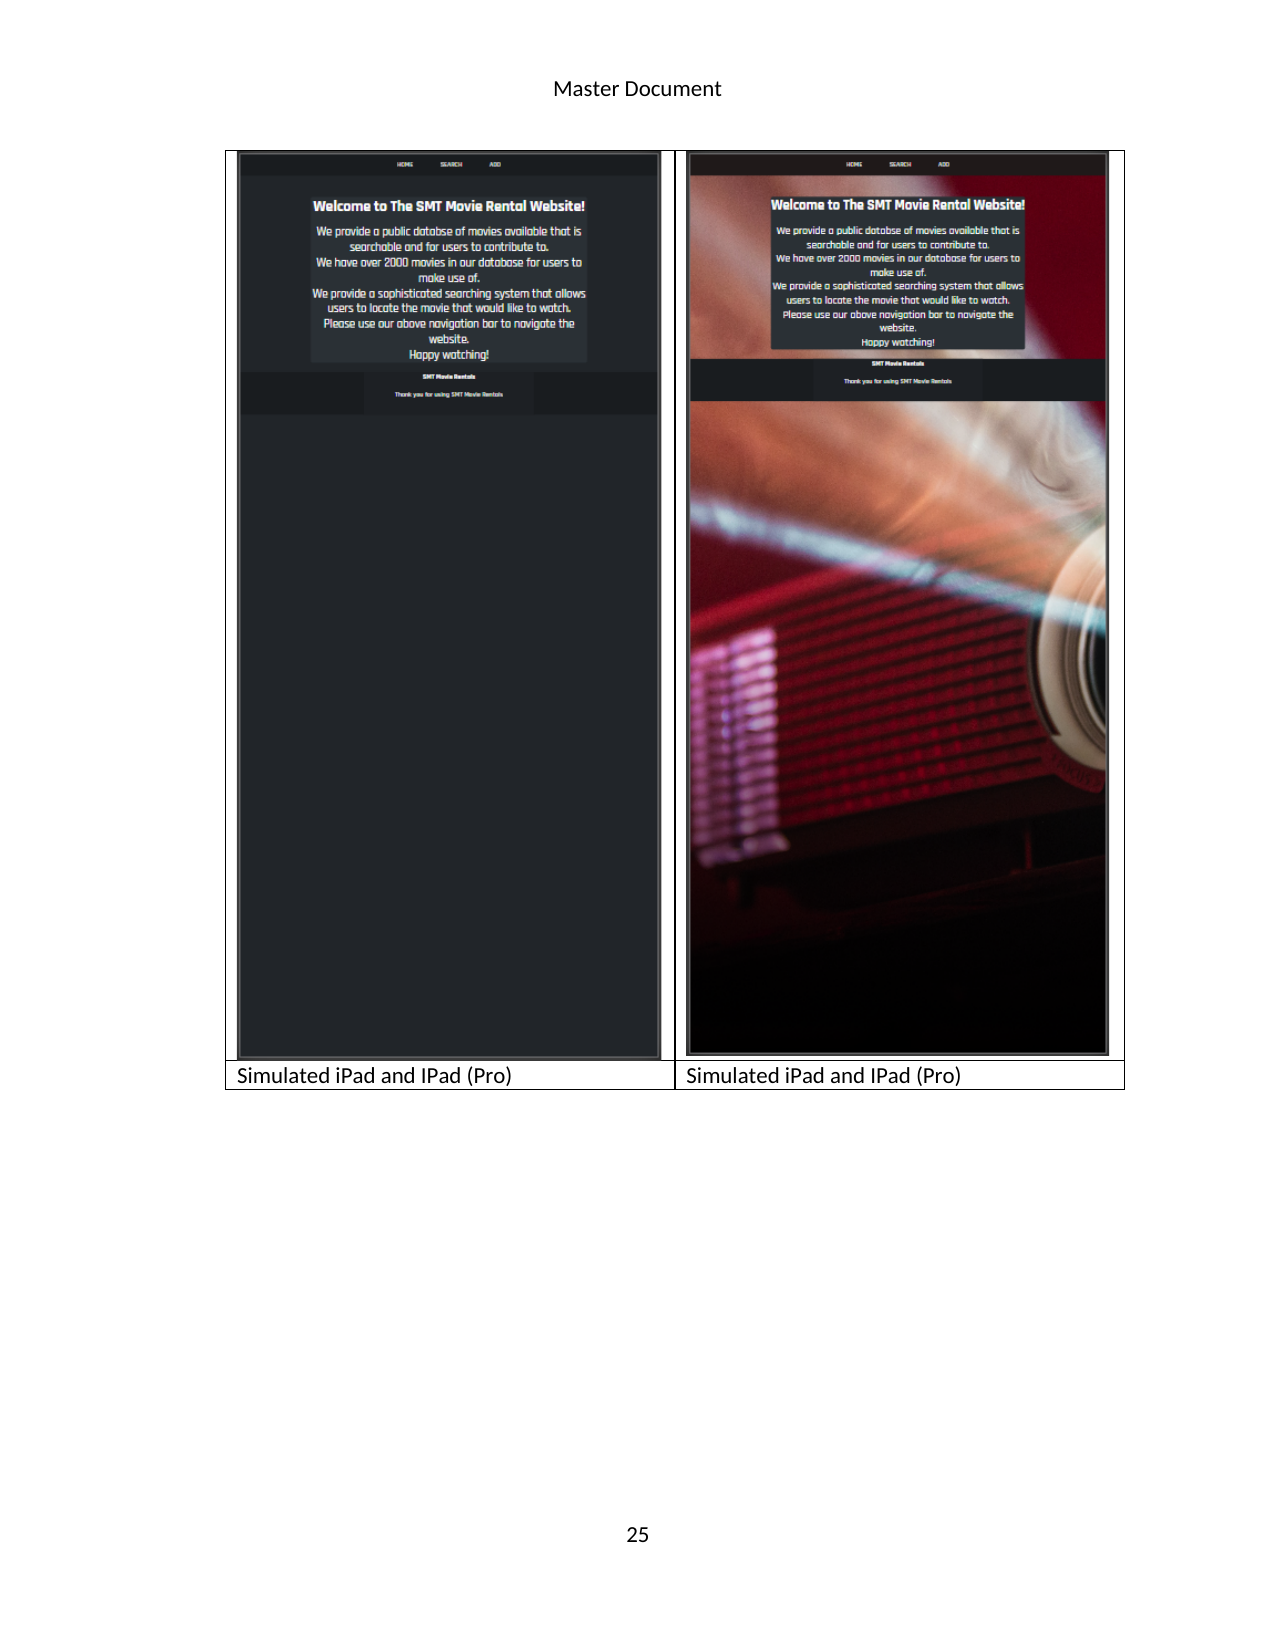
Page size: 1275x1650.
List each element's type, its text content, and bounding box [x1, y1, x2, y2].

table_cell Simulated iPad and IPad (Pro) [676, 1061, 1124, 1089]
picture [236, 151, 662, 1061]
table_cell [662, 151, 674, 1060]
table_cell [676, 151, 1124, 1060]
table_cell Simulated iPad and IPad (Pro) [226, 1061, 674, 1089]
picture [686, 151, 1110, 1056]
table_cell [226, 151, 236, 1060]
